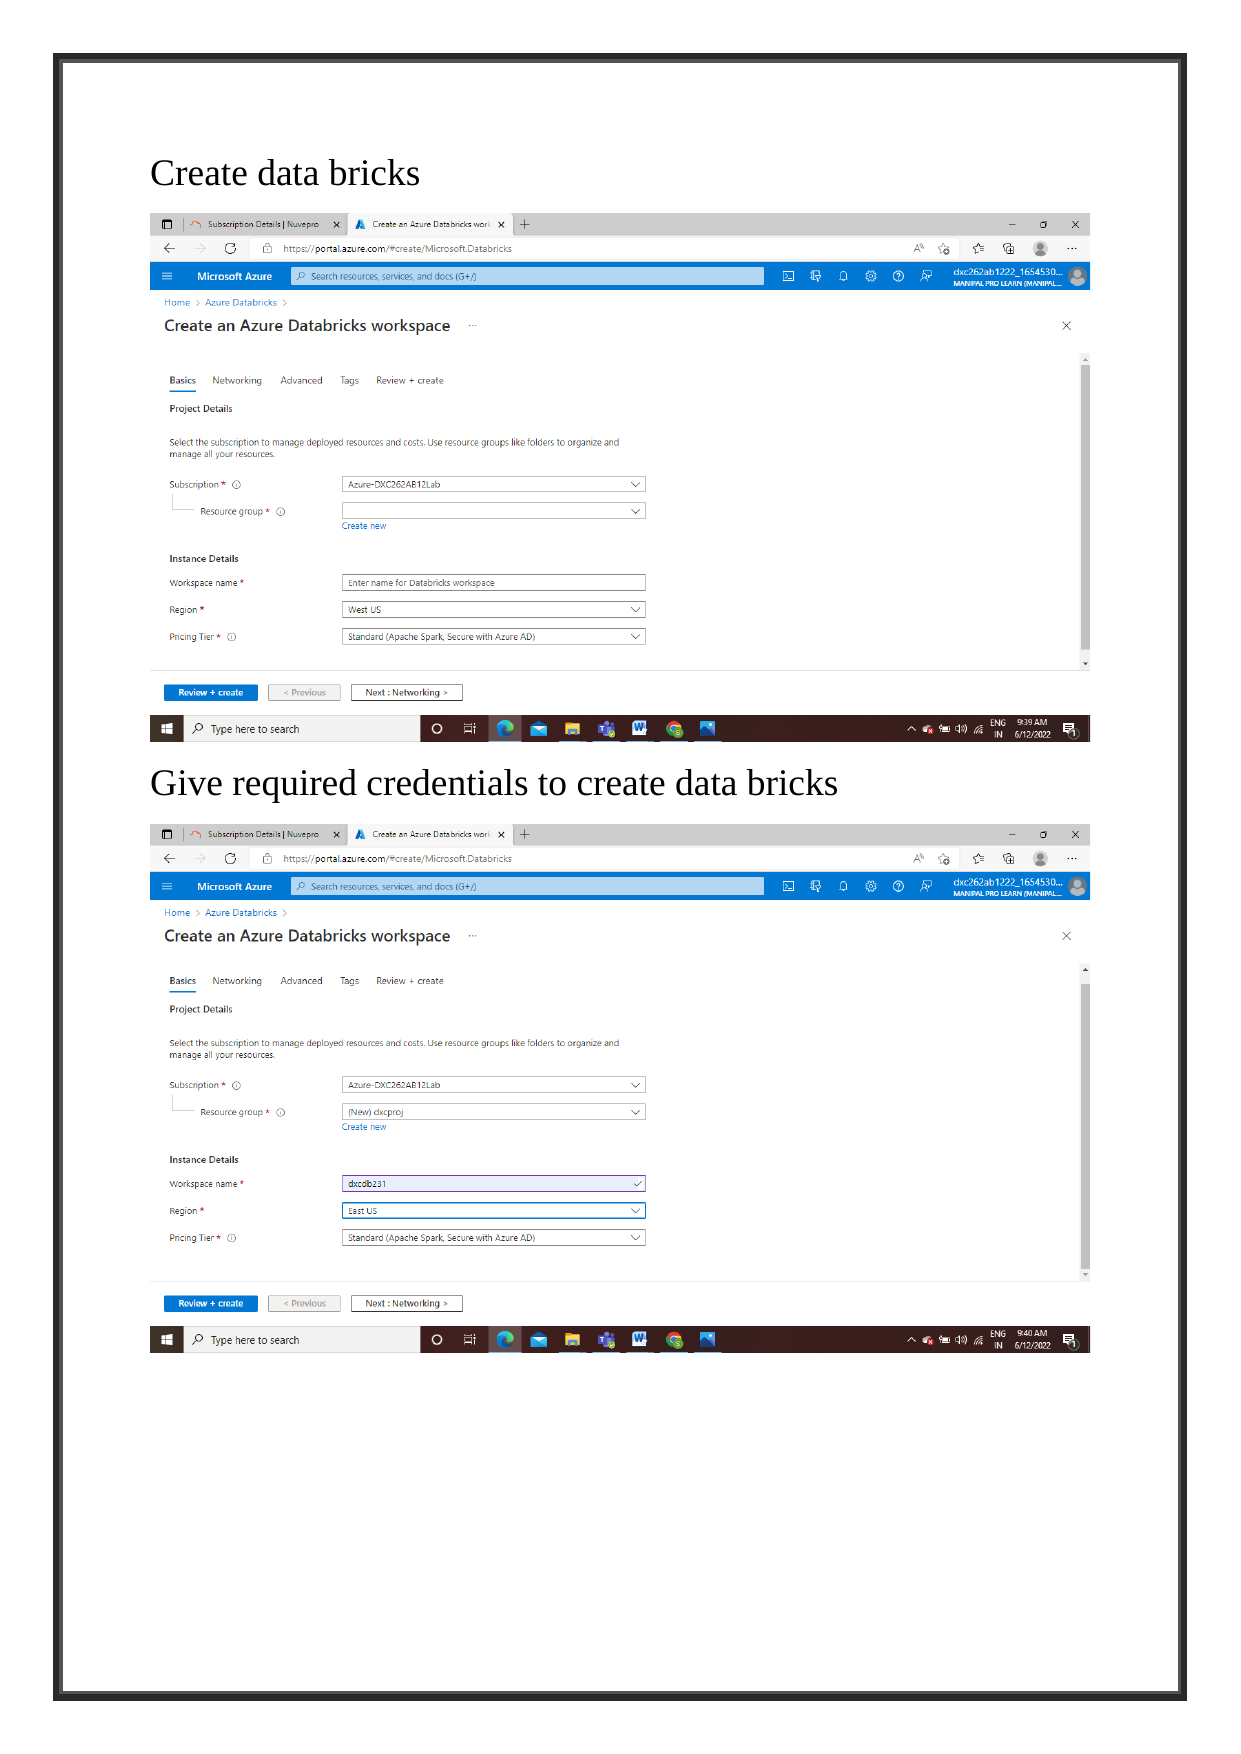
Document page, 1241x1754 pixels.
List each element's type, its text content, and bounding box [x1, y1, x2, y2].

picture [150, 213, 1091, 742]
text Give required credentials to create data bricks [150, 761, 1090, 804]
text Create data bricks [150, 150, 1090, 193]
picture [150, 824, 1091, 1353]
